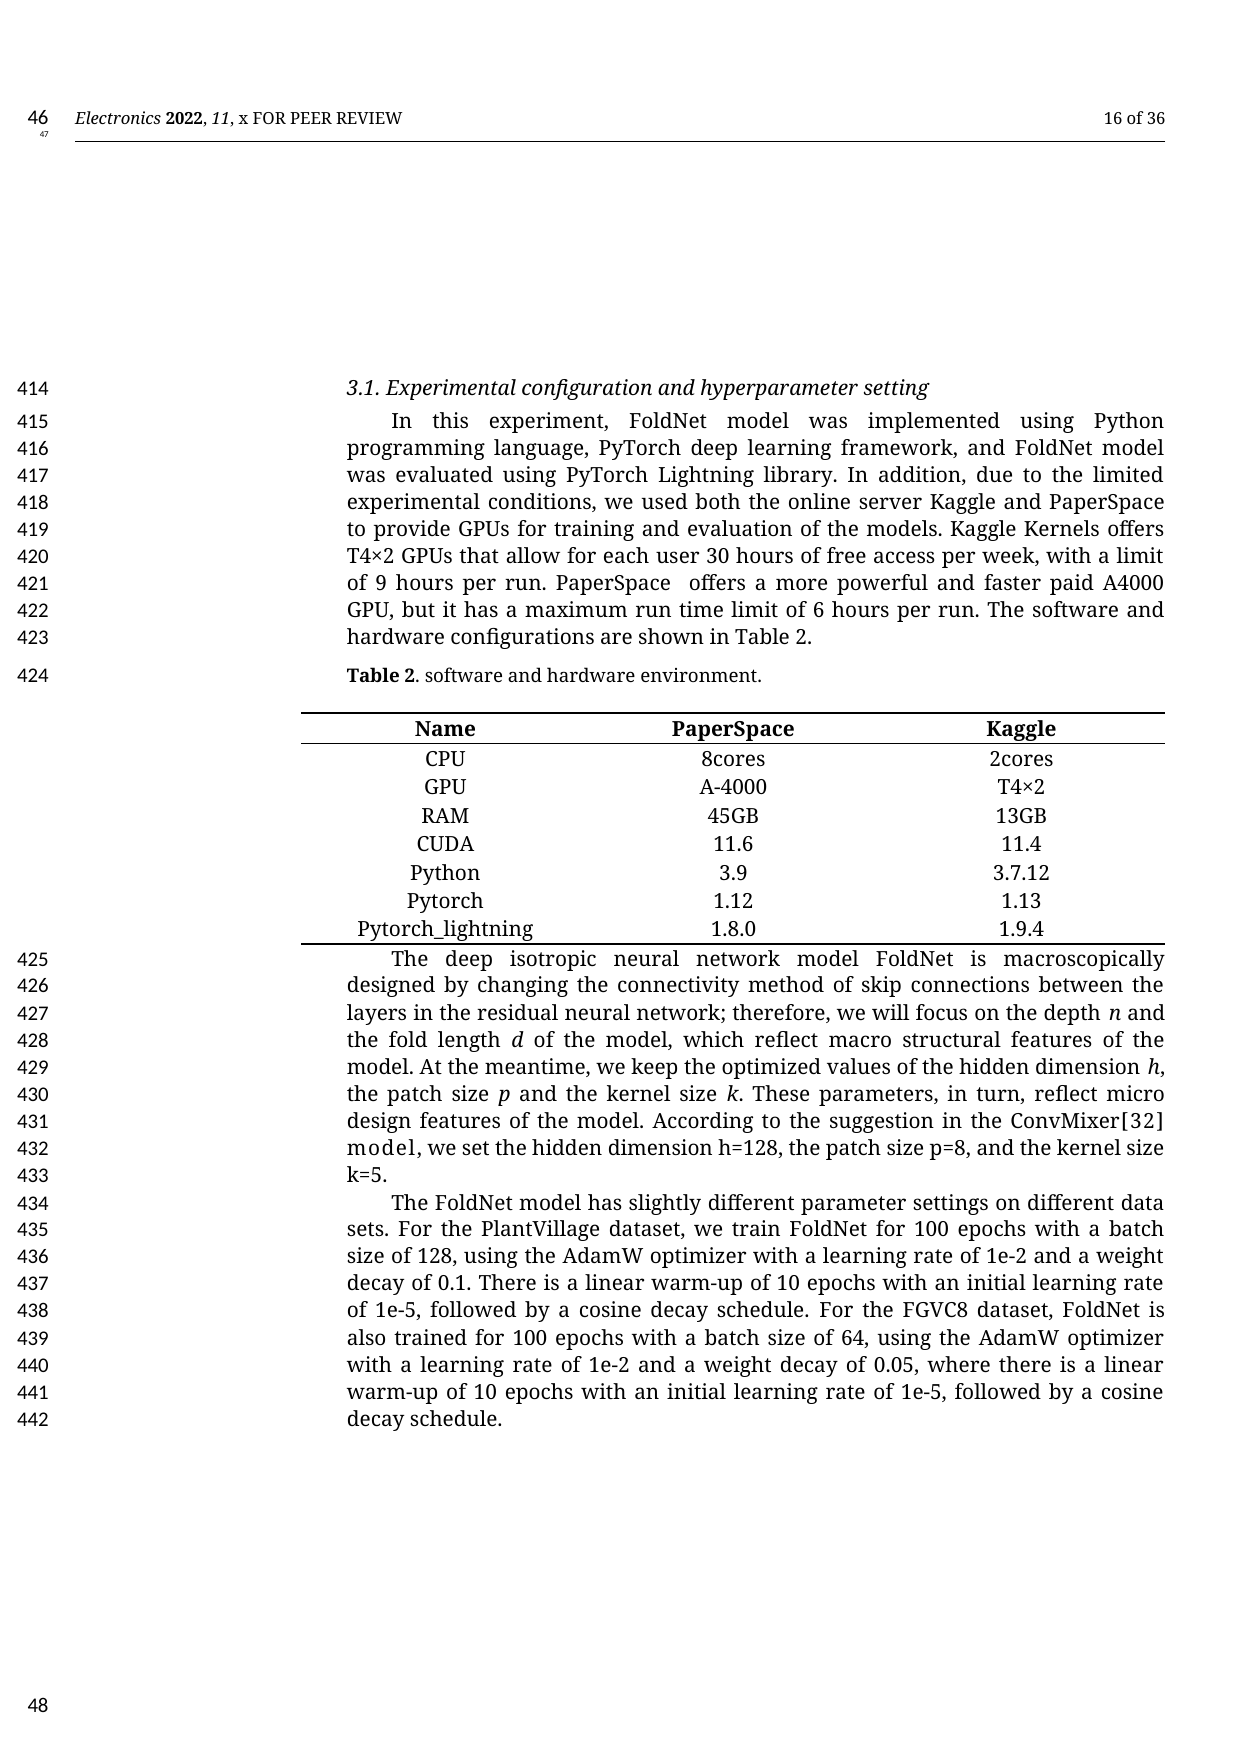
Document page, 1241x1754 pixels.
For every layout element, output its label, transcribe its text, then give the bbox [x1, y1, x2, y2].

table_cell Python [301, 858, 589, 886]
table_cell CUDA [301, 829, 589, 858]
table_cell A-4000 [589, 772, 877, 801]
table_header Name [301, 714, 589, 743]
table_cell 1.13 [877, 886, 1165, 914]
table_cell 2cores [877, 744, 1165, 772]
table_cell CPU [301, 744, 589, 772]
table_cell 11.6 [589, 829, 877, 858]
table_cell GPU [301, 772, 589, 801]
table_cell 13GB [877, 801, 1165, 829]
table_cell 11.4 [877, 829, 1165, 858]
table_cell 45GB [589, 801, 877, 829]
table_cell RAM [301, 801, 589, 829]
table_cell T4×2 [877, 772, 1165, 801]
text The FoldNet model has slightly different parameter settings on different data sets. For the PlantVillage dataset, we train FoldNet for 100 epochs with a batch size of 128, using the AdamW optimizer with a learning rate of 1e-2 and a weight decay of 0.1. There is a linear warm-up of 10 epochs with an initial learning rate of 1e-5, followed by a cosine decay schedule. For the FGVC8 dataset, FoldNet is also trained for 100 epochs with a batch size of 64, using the AdamW optimizer with a learning rate of 1e-2 and a weight decay of 0.05, where there is a linear warm-up of 10 epochs with an initial learning rate of 1e-5, followed by a cosine decay schedule. [347, 1189, 1165, 1432]
table_cell 8cores [589, 744, 877, 772]
text The deep isotropic neural network model FoldNet is macroscopically designed by changing the connectivity method of skip connections between the layers in the residual neural network; therefore, we will focus on the depth n and the fold length d of the model, which reflect macro structural features of the model. At the meantime, we keep the optimized values of the hidden dimension h, the patch size p and the kernel size k. These parameters, in turn, reflect micro design features of the model. According to the suggestion in the ConvMixer[32] model, we set the hidden dimension h=128, the patch size p=8, and the kernel size k=5. [347, 945, 1165, 1189]
table_header PaperSpace [589, 714, 877, 743]
table_cell 1.12 [589, 886, 877, 914]
text Table 2. software and hardware environment. [347, 663, 1165, 687]
table_cell Pytorch_lightning [301, 915, 589, 943]
table_cell 3.9 [589, 858, 877, 886]
table_header Kaggle [877, 714, 1165, 743]
table_cell Pytorch [301, 886, 589, 914]
table_cell 1.8.0 [589, 915, 877, 943]
subtitle 3.1. Experimental configuration and hyperparameter setting [347, 374, 1165, 401]
table_cell 3.7.12 [877, 858, 1165, 886]
table_cell 1.9.4 [877, 915, 1165, 943]
text In this experiment, FoldNet model was implemented using Python programming language, PyTorch deep learning framework, and FoldNet model was evaluated using PyTorch Lightning library. In addition, due to the limited experimental conditions, we used both the online server Kaggle and PaperSpace to provide GPUs for training and evaluation of the models. Kaggle Kernels offers T4×2 GPUs that allow for each user 30 hours of free access per week, with a limit of 9 hours per run. PaperSpace offers a more powerful and faster paid A4000 GPU, but it has a maximum run time limit of 6 hours per run. The software and hardware configurations are shown in Table 2. [347, 407, 1165, 651]
